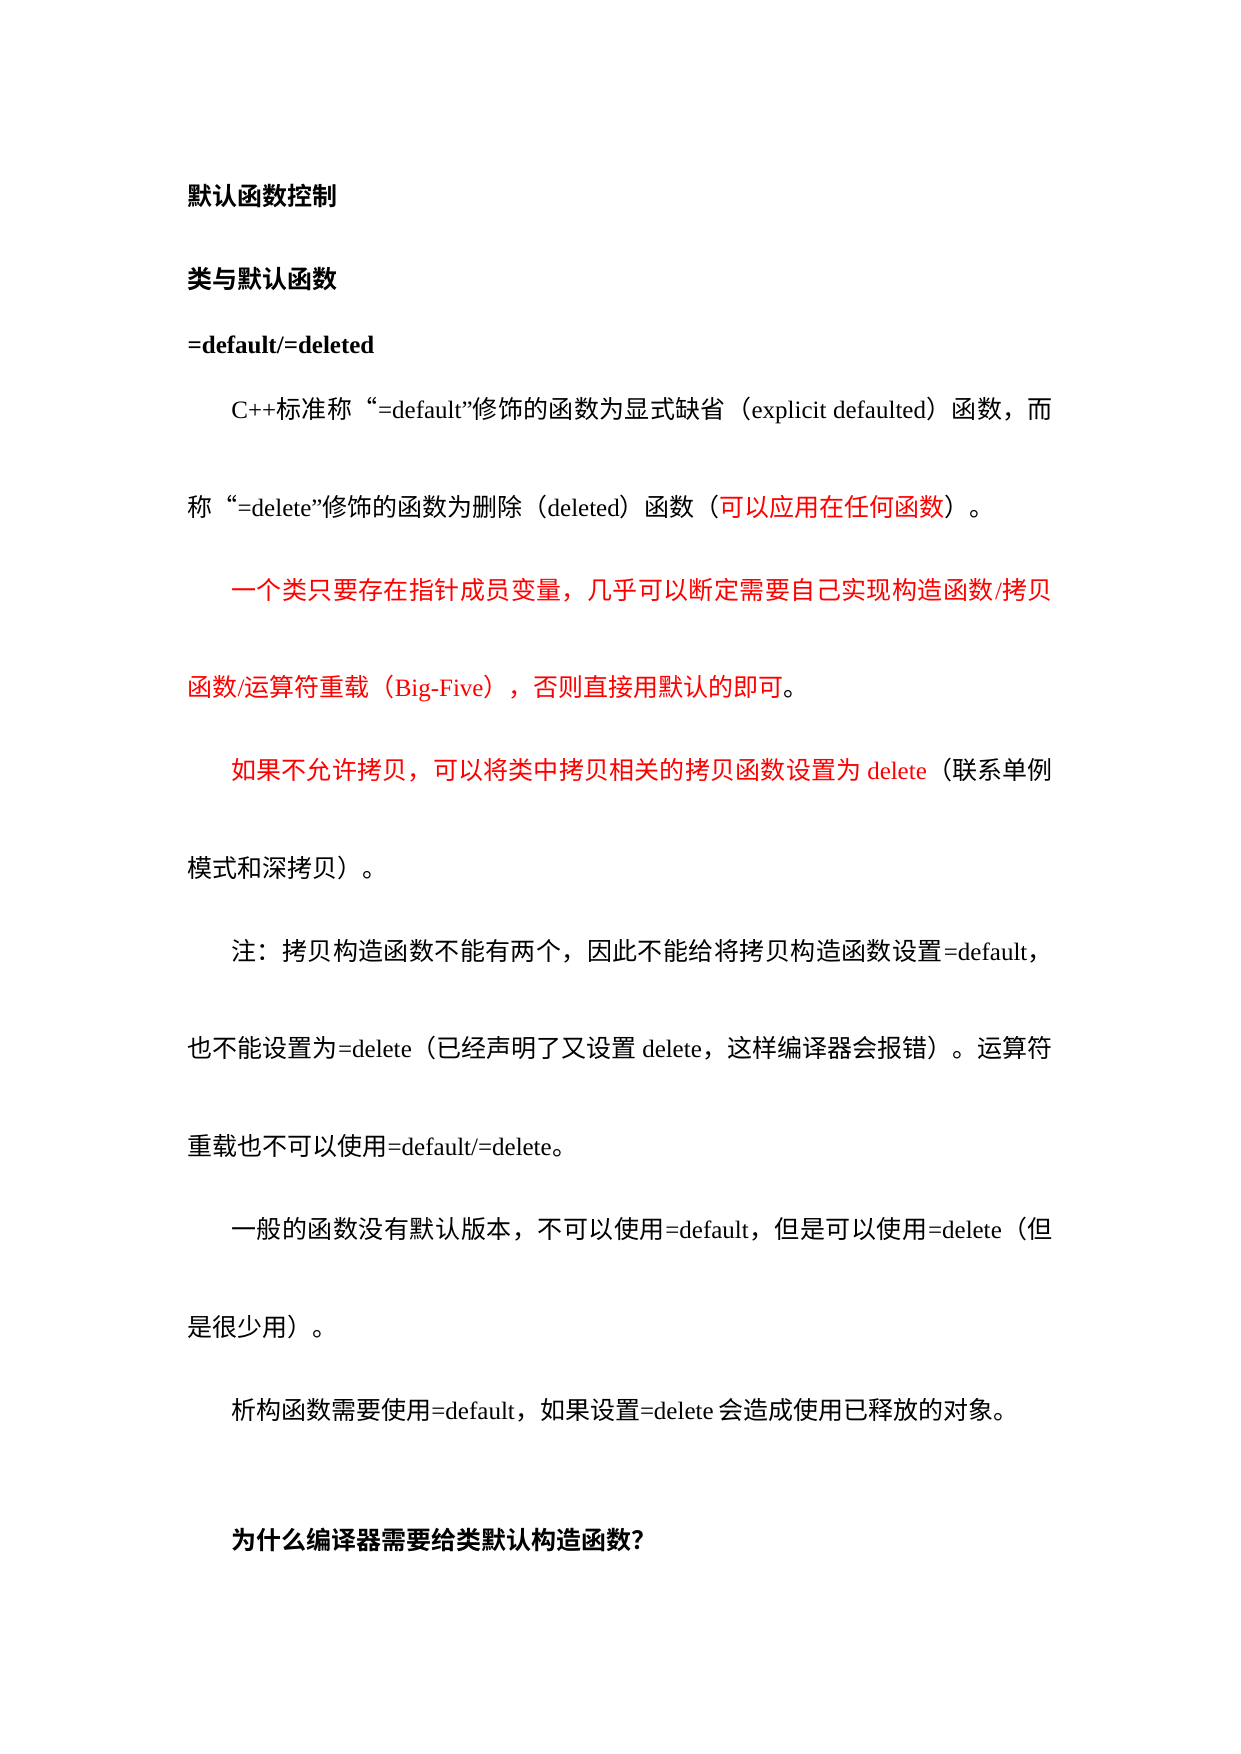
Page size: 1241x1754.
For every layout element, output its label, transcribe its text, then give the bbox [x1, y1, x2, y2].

text 一个类只要存在指针成员变量，几乎可以断定需要自己实现构造函数/拷贝函数/运算符重载（Big-Five），否则直接用默认的即可。 [187, 556, 1053, 718]
text 注：拷贝构造函数不能有两个，因此不能给将拷贝构造函数设置=default，也不能设置为=delete（已经声明了又设置delete，这样编译器会报错）。运算符重载也不可以使用=default/=delete。 [187, 917, 1053, 1177]
subtitle 默认函数控制 [187, 162, 1053, 227]
text 如果不允许拷贝，可以将类中拷贝相关的拷贝函数设置为delete（联系单例模式和深拷贝）。 [187, 736, 1053, 899]
text 为什么编译器需要给类默认构造函数？ [187, 1506, 1053, 1571]
text 一般的函数没有默认版本，不可以使用=default，但是可以使用=delete（但是很少用）。 [187, 1195, 1053, 1358]
subtitle =default/=deleted [187, 328, 1053, 361]
text 析构函数需要使用=default，如果设置=delete会造成使用已释放的对象。 [187, 1376, 1053, 1441]
text C++标准称“=default”修饰的函数为显式缺省（explicit defaulted）函数，而称“=delete”修饰的函数为删除（deleted）函数（可以应用在任何函数）。 [187, 375, 1053, 538]
subtitle 类与默认函数 [187, 245, 1053, 310]
